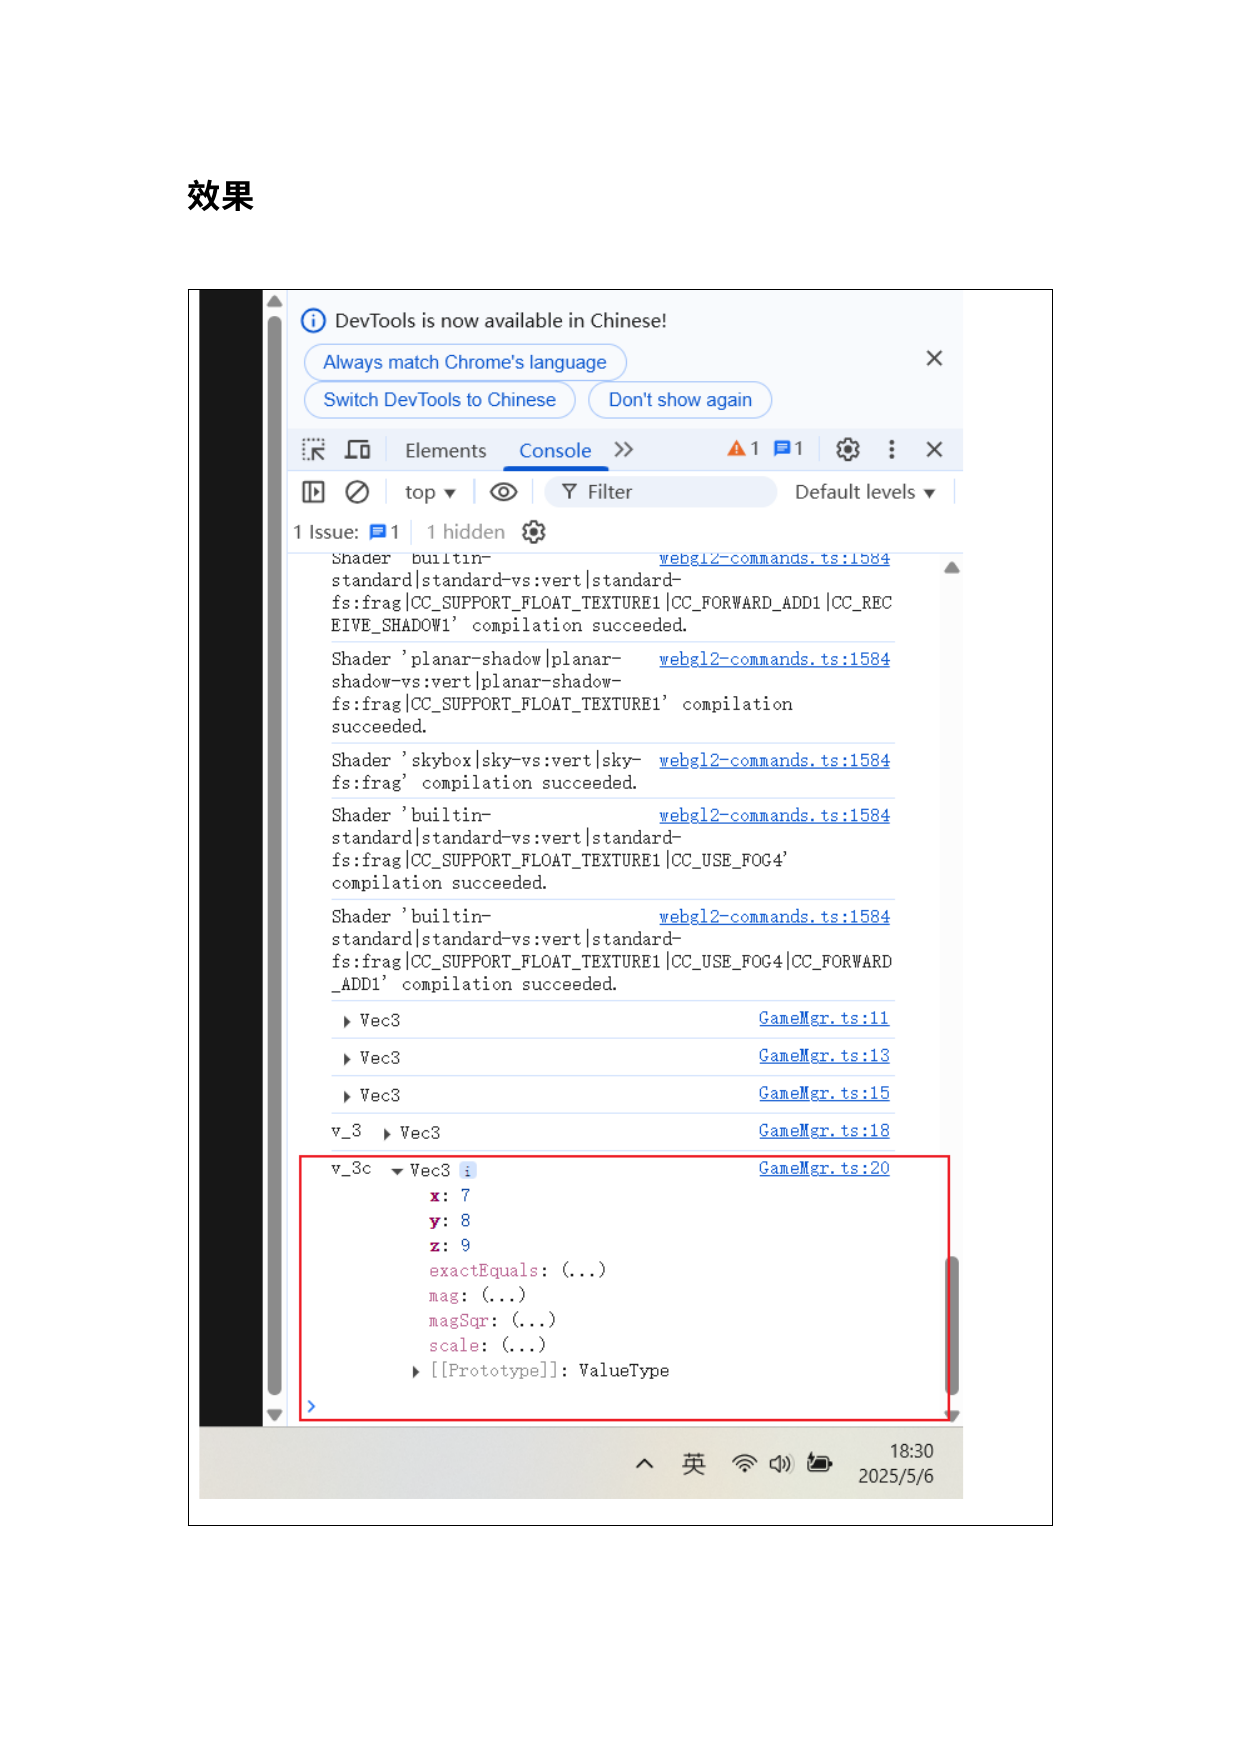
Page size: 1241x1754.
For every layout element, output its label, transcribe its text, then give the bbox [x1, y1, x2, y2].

picture [199, 290, 964, 1499]
table_header [189, 290, 1052, 1525]
subtitle 效果 [187, 162, 1053, 227]
